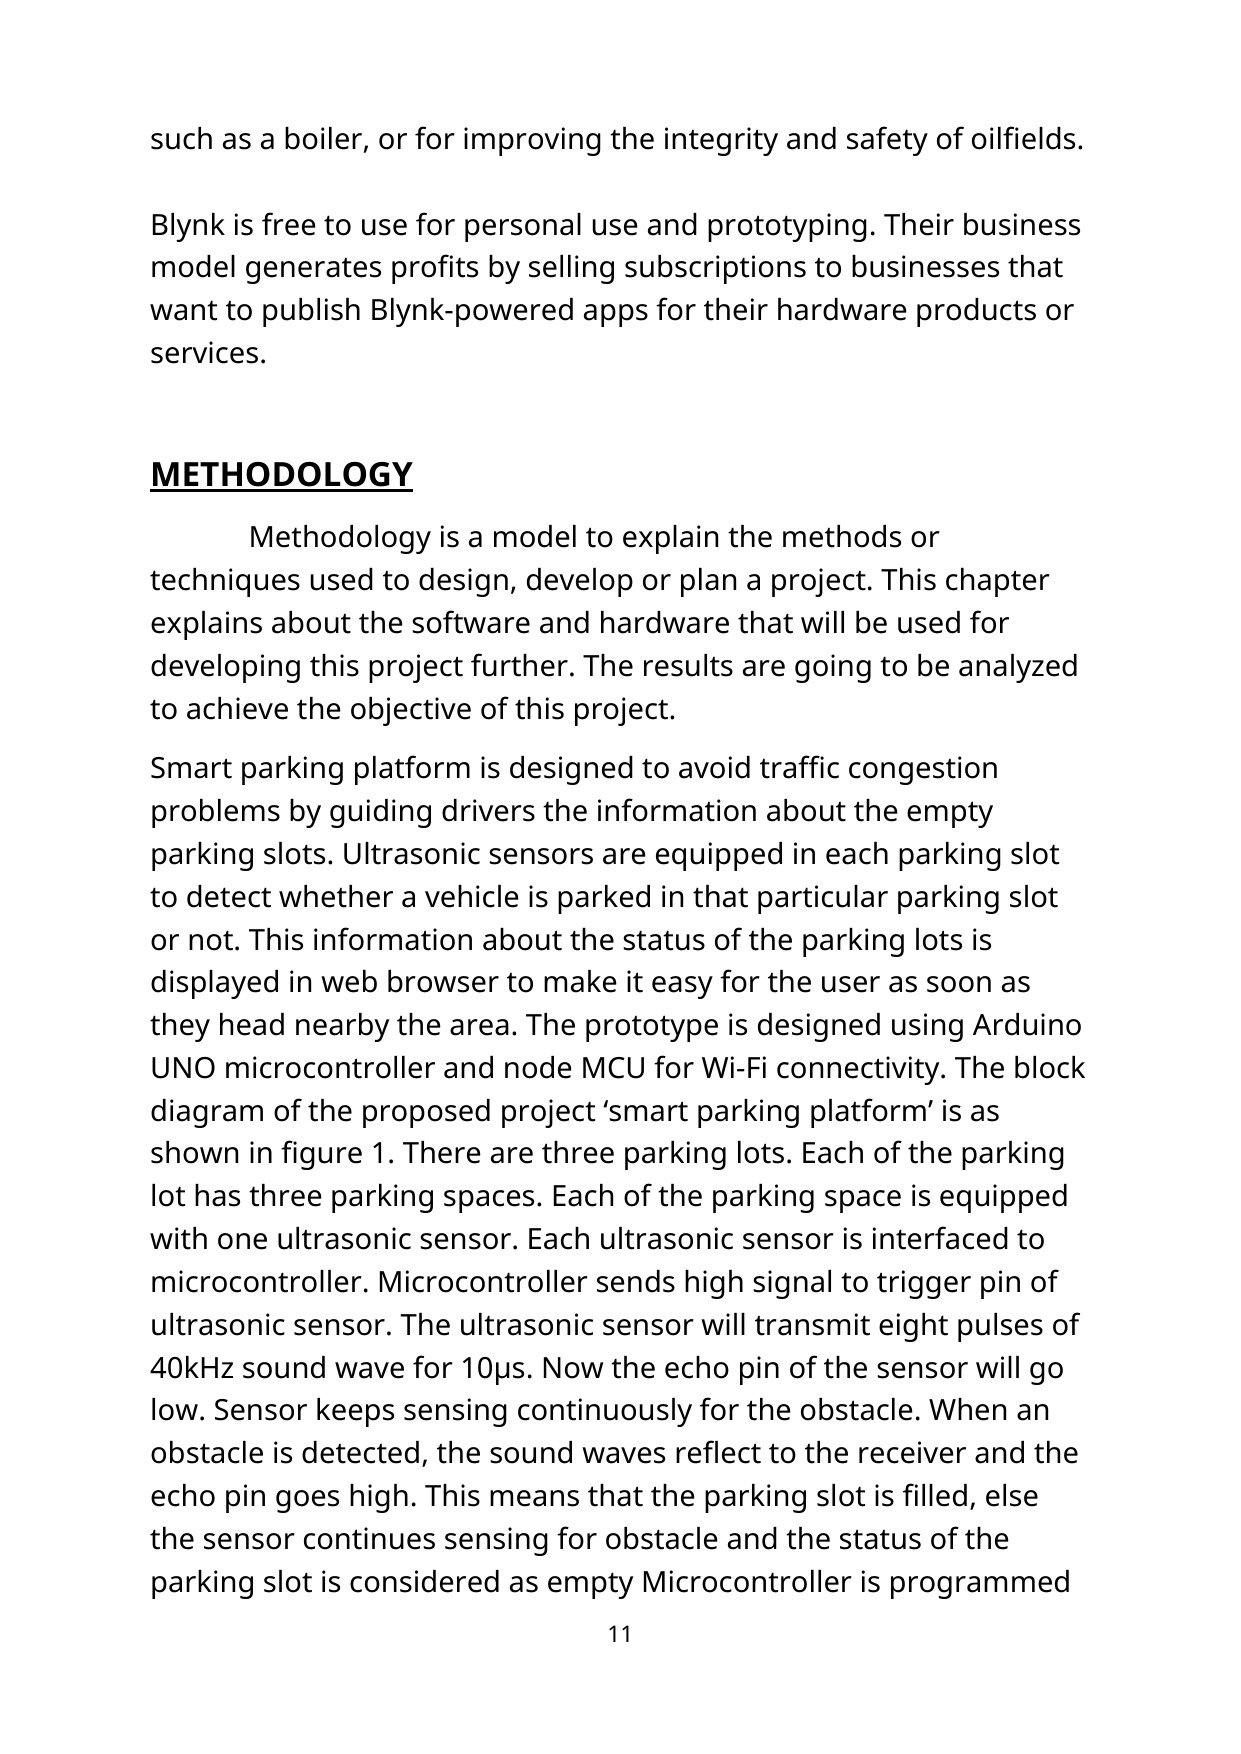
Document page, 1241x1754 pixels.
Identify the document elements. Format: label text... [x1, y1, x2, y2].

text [150, 747, 1090, 1601]
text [150, 118, 1090, 372]
text METHODOLOGY [150, 451, 1090, 497]
text Methodology is a model to explain the methods or techniques used to design, develop or plan a project. This chapter explains about the software and hardware that will be used for developing this project further. The results are going to be analyzed to achieve the objective of this project. [150, 517, 1090, 728]
